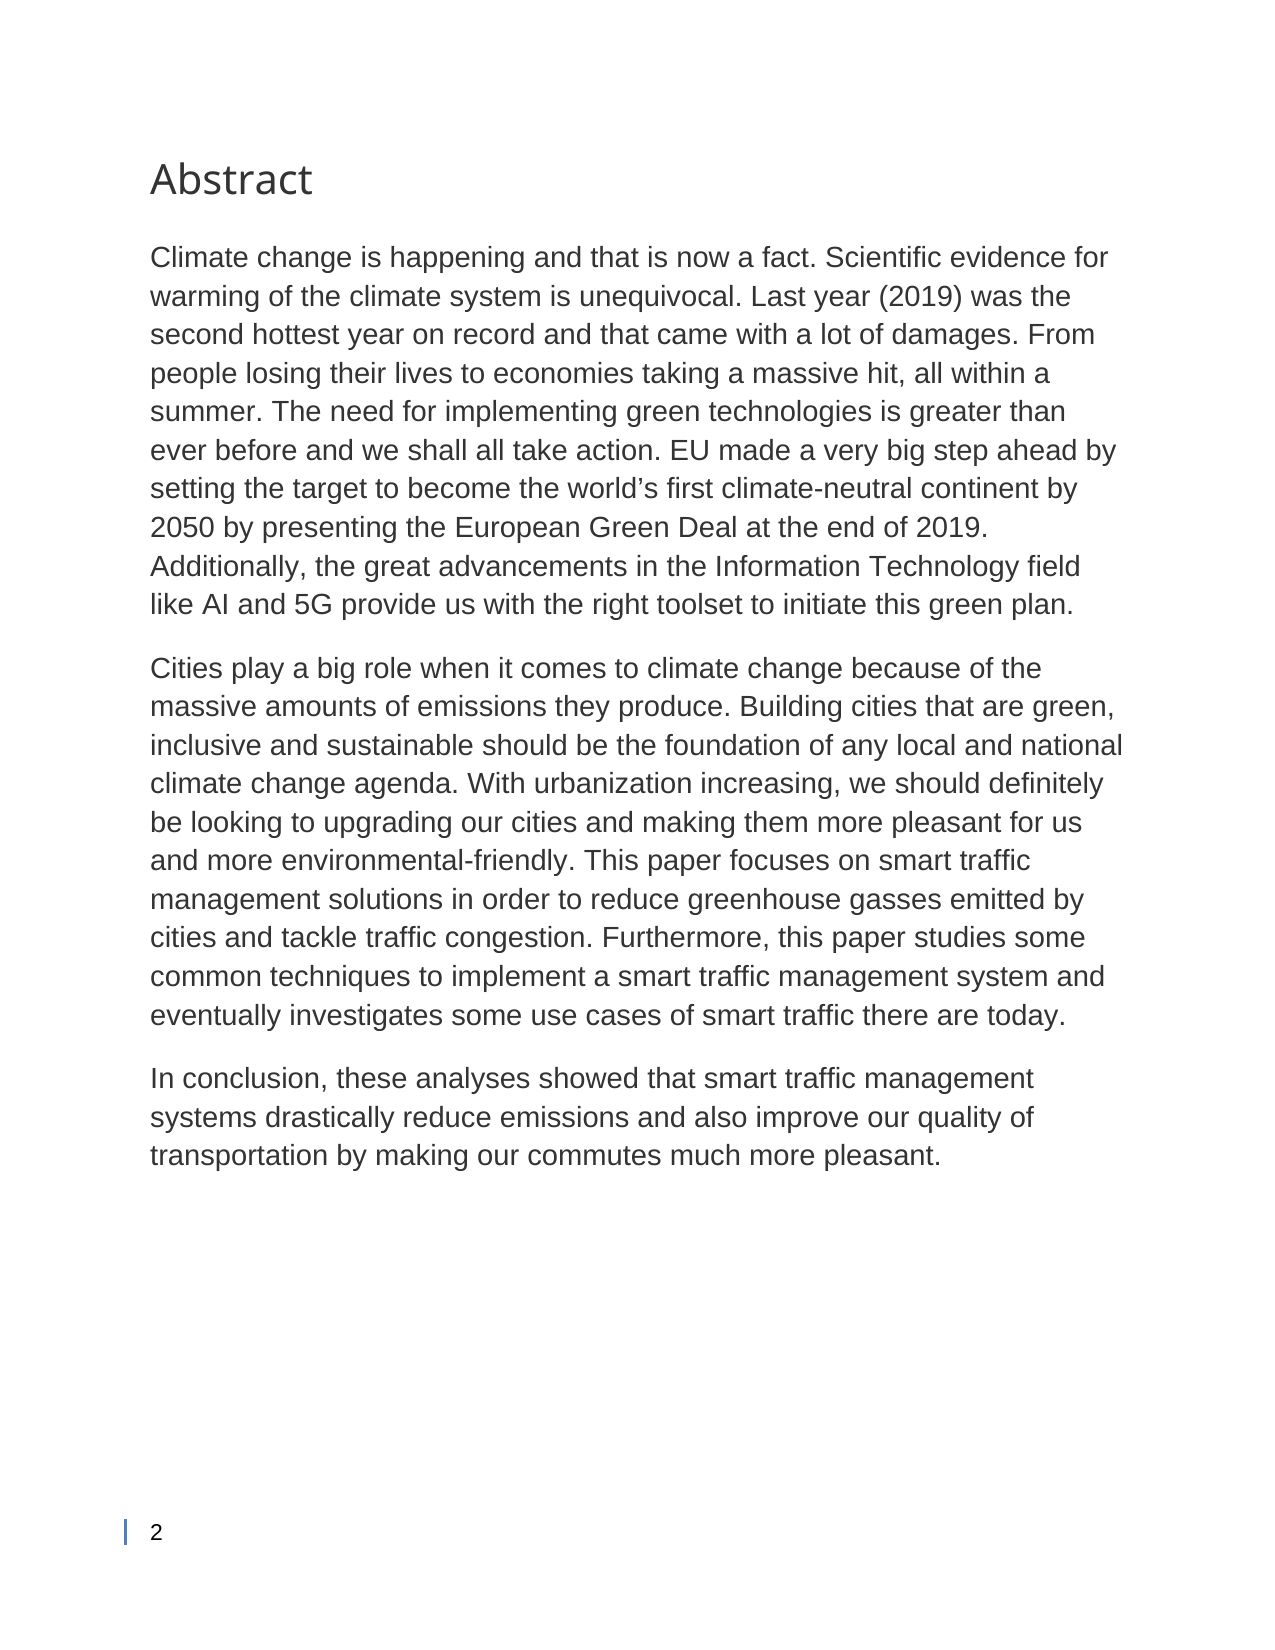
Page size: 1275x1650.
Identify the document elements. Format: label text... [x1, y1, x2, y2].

text Abstract [150, 150, 1125, 207]
text Cities play a big role when it comes to climate change because of the massive amounts of emissions they produce. Building cities that are green, inclusive and sustainable should be the foundation of any local and national climate change agenda. With urbanization increasing, we should definitely be looking to upgrading our cities and making them more pleasant for us and more environmental-friendly. This paper focuses on smart traffic management solutions in order to reduce greenhouse gasses emitted by cities and tackle traffic congestion. Furthermore, this paper studies some common techniques to implement a smart traffic management system and eventually investigates some use cases of smart traffic there are today. [150, 651, 1125, 1031]
text In conclusion, these analyses showed that smart traffic management systems drastically reduce emissions and also improve our quality of transportation by making our commutes much more pleasant. [150, 1061, 1125, 1172]
text Climate change is happening and that is now a fact. Scientific evidence for warming of the climate system is unequivocal. Last year (2019) was the second hottest year on record and that came with a lot of damages. From people losing their lives to economies taking a massive hit, all within a summer. The need for implementing green technologies is greater than ever before and we shall all take action. EU made a very big step ahead by setting the target to become the world’s first climate-neutral continent by 2050 by presenting the European Green Deal at the end of 2019. Additionally, the great advancements in the Information Technology field like AI and 5G provide us with the right toolset to initiate this green plan. [150, 240, 1125, 621]
